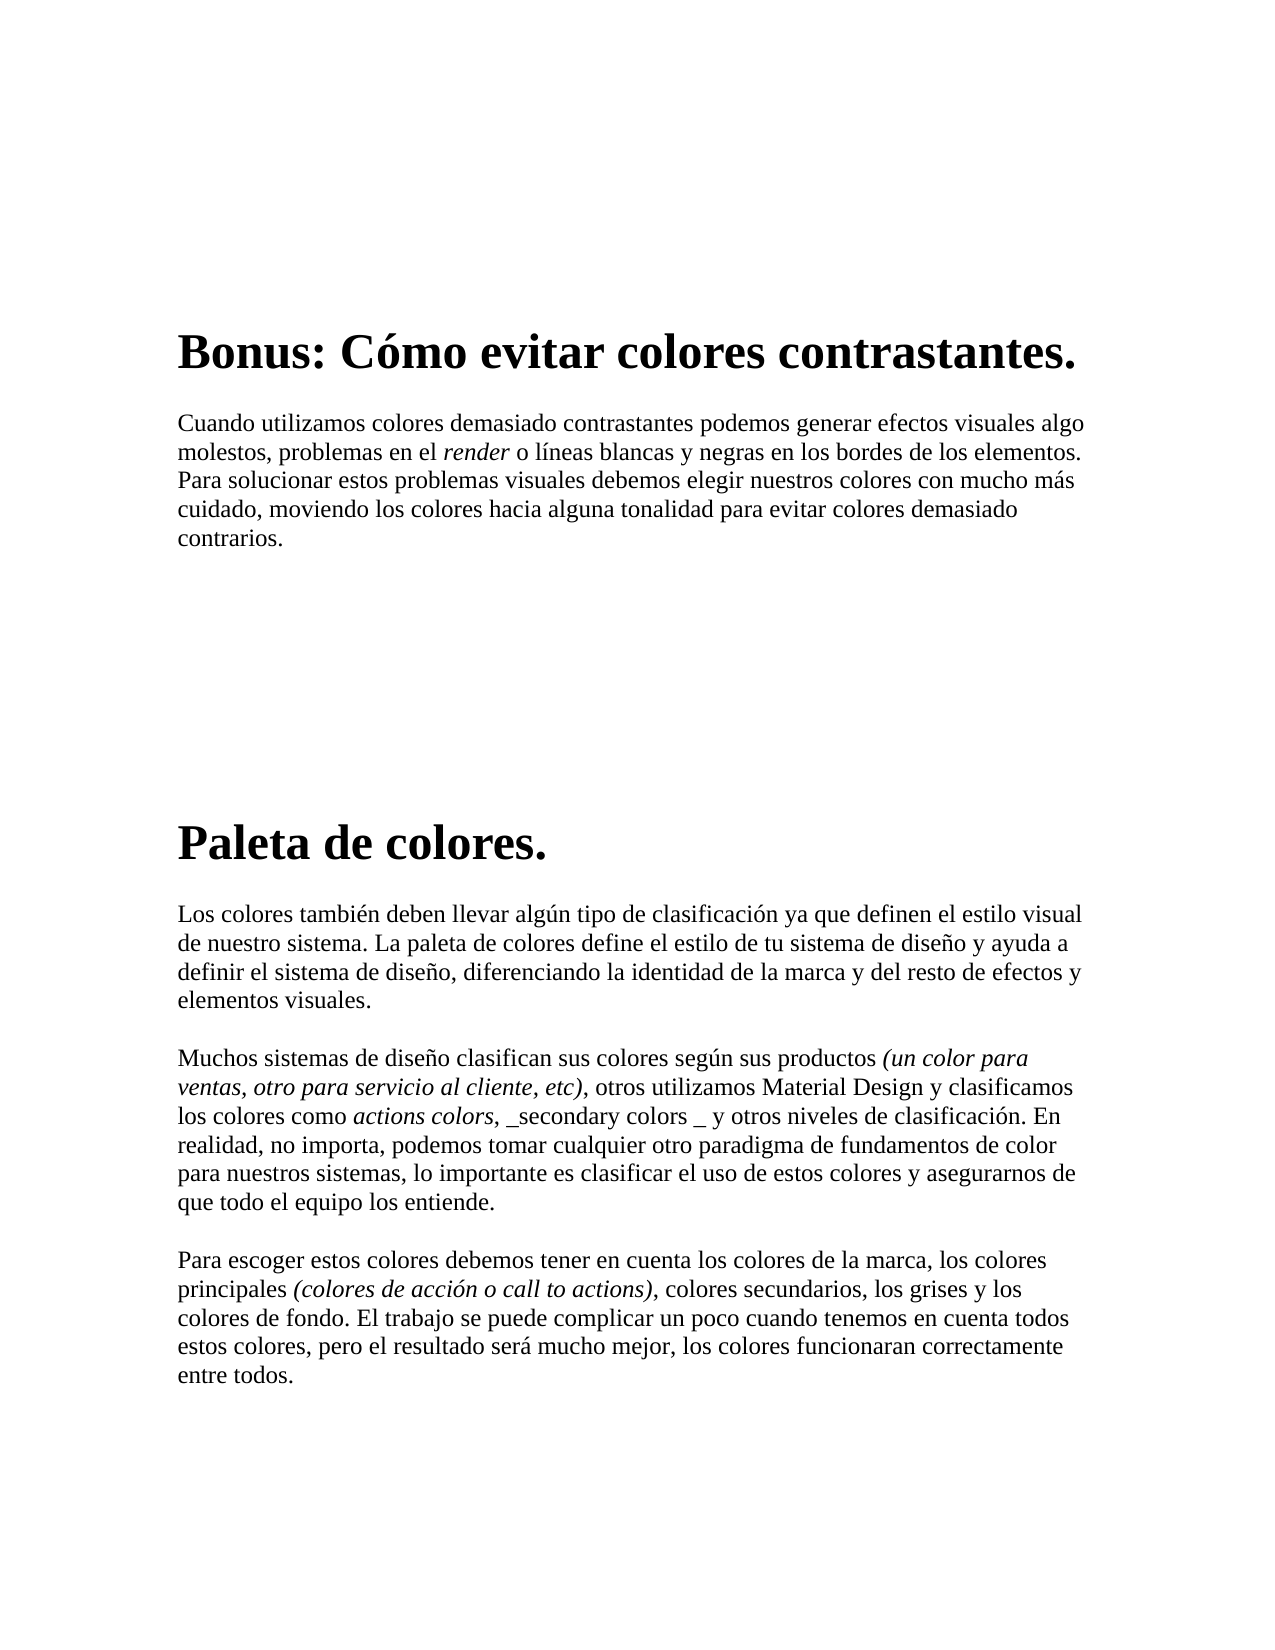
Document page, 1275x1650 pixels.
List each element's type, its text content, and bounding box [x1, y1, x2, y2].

subtitle Paleta de colores. [177, 813, 1098, 870]
text Muchos sistemas de diseño clasifican sus colores según sus productos (un color para ventas, otro para servicio al cliente, etc), otros utilizamos Material Design y clasificamos los colores como actions colors, _secondary colors _ y otros niveles de clasificación. En realidad, no importa, podemos tomar cualquier otro paradigma de fundamentos de color para nuestros sistemas, lo importante es clasificar el uso de estos colores y asegurarnos de que todo el equipo los entiende. [177, 1043, 1098, 1216]
subtitle Bonus: Cómo evitar colores contrastantes. [177, 321, 1098, 379]
text Cuando utilizamos colores demasiado contrastantes podemos generar efectos visuales algo molestos, problemas en el render o líneas blancas y negras en los bordes de los elementos. Para solucionar estos problemas visuales debemos elegir nuestros colores con mucho más cuidado, moviendo los colores hacia alguna tonalidad para evitar colores demasiado contrarios. [177, 408, 1098, 552]
text Los colores también deben llevar algún tipo de clasificación ya que definen el estilo visual de nuestro sistema. La paleta de colores define el estilo de tu sistema de diseño y ayuda a definir el sistema de diseño, diferenciando la identidad de la marca y del resto de efectos y elementos visuales. [177, 899, 1098, 1014]
text Para escoger estos colores debemos tener en cuenta los colores de la marca, los colores principales (colores de acción o call to actions), colores secundarios, los grises y los colores de fondo. El trabajo se puede complicar un poco cuando tenemos en cuenta todos estos colores, pero el resultado será mucho mejor, los colores funcionaran correctamente entre todos. [177, 1245, 1098, 1389]
